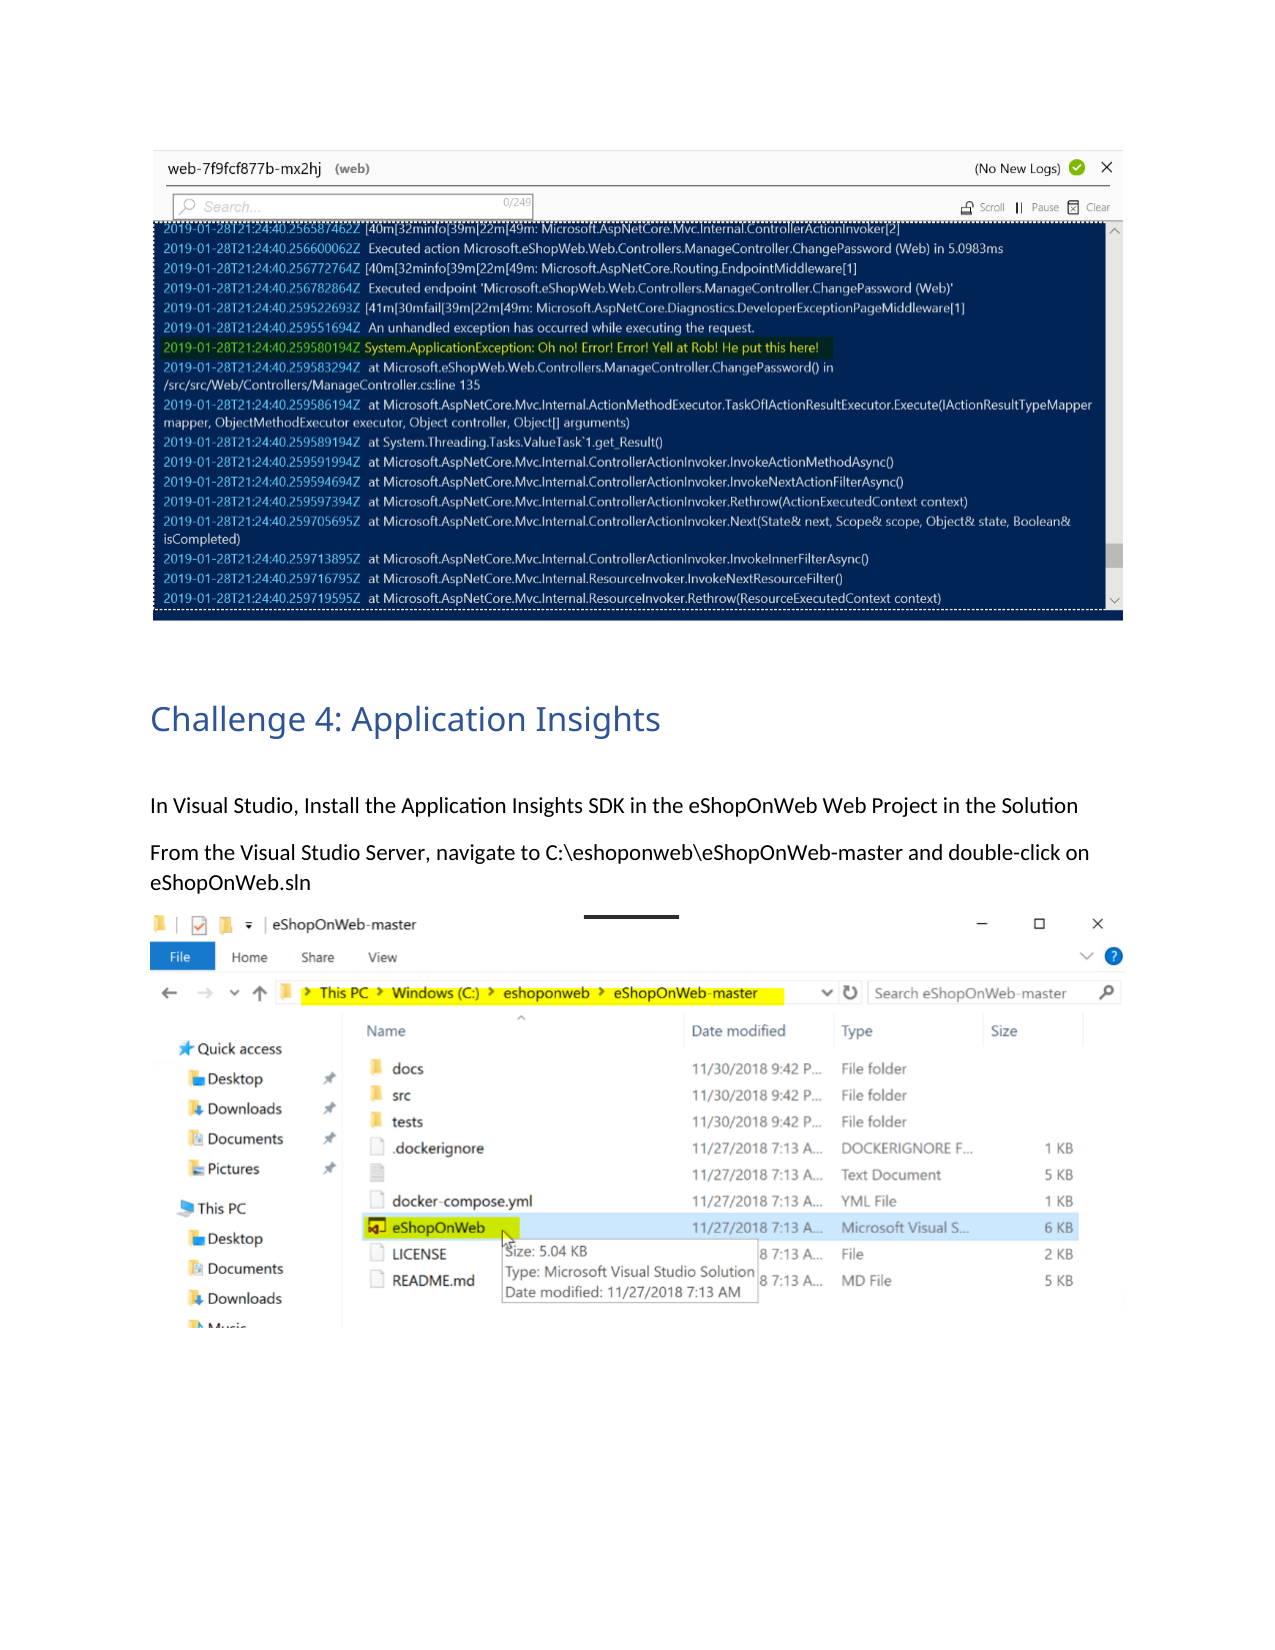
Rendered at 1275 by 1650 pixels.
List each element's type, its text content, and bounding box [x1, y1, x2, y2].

picture [150, 915, 1125, 1328]
subtitle Challenge 4: Application Insights [150, 695, 1125, 741]
text From the Visual Studio Server, navigate to C:\eshoponweb\eShopOnWeb-master and double-click on eShopOnWeb.sln [150, 838, 1125, 896]
text In Visual Studio, Install the Application Insights SDK in the eShopOnWeb Web Project in the Solution [150, 791, 1125, 819]
picture [150, 150, 1125, 622]
